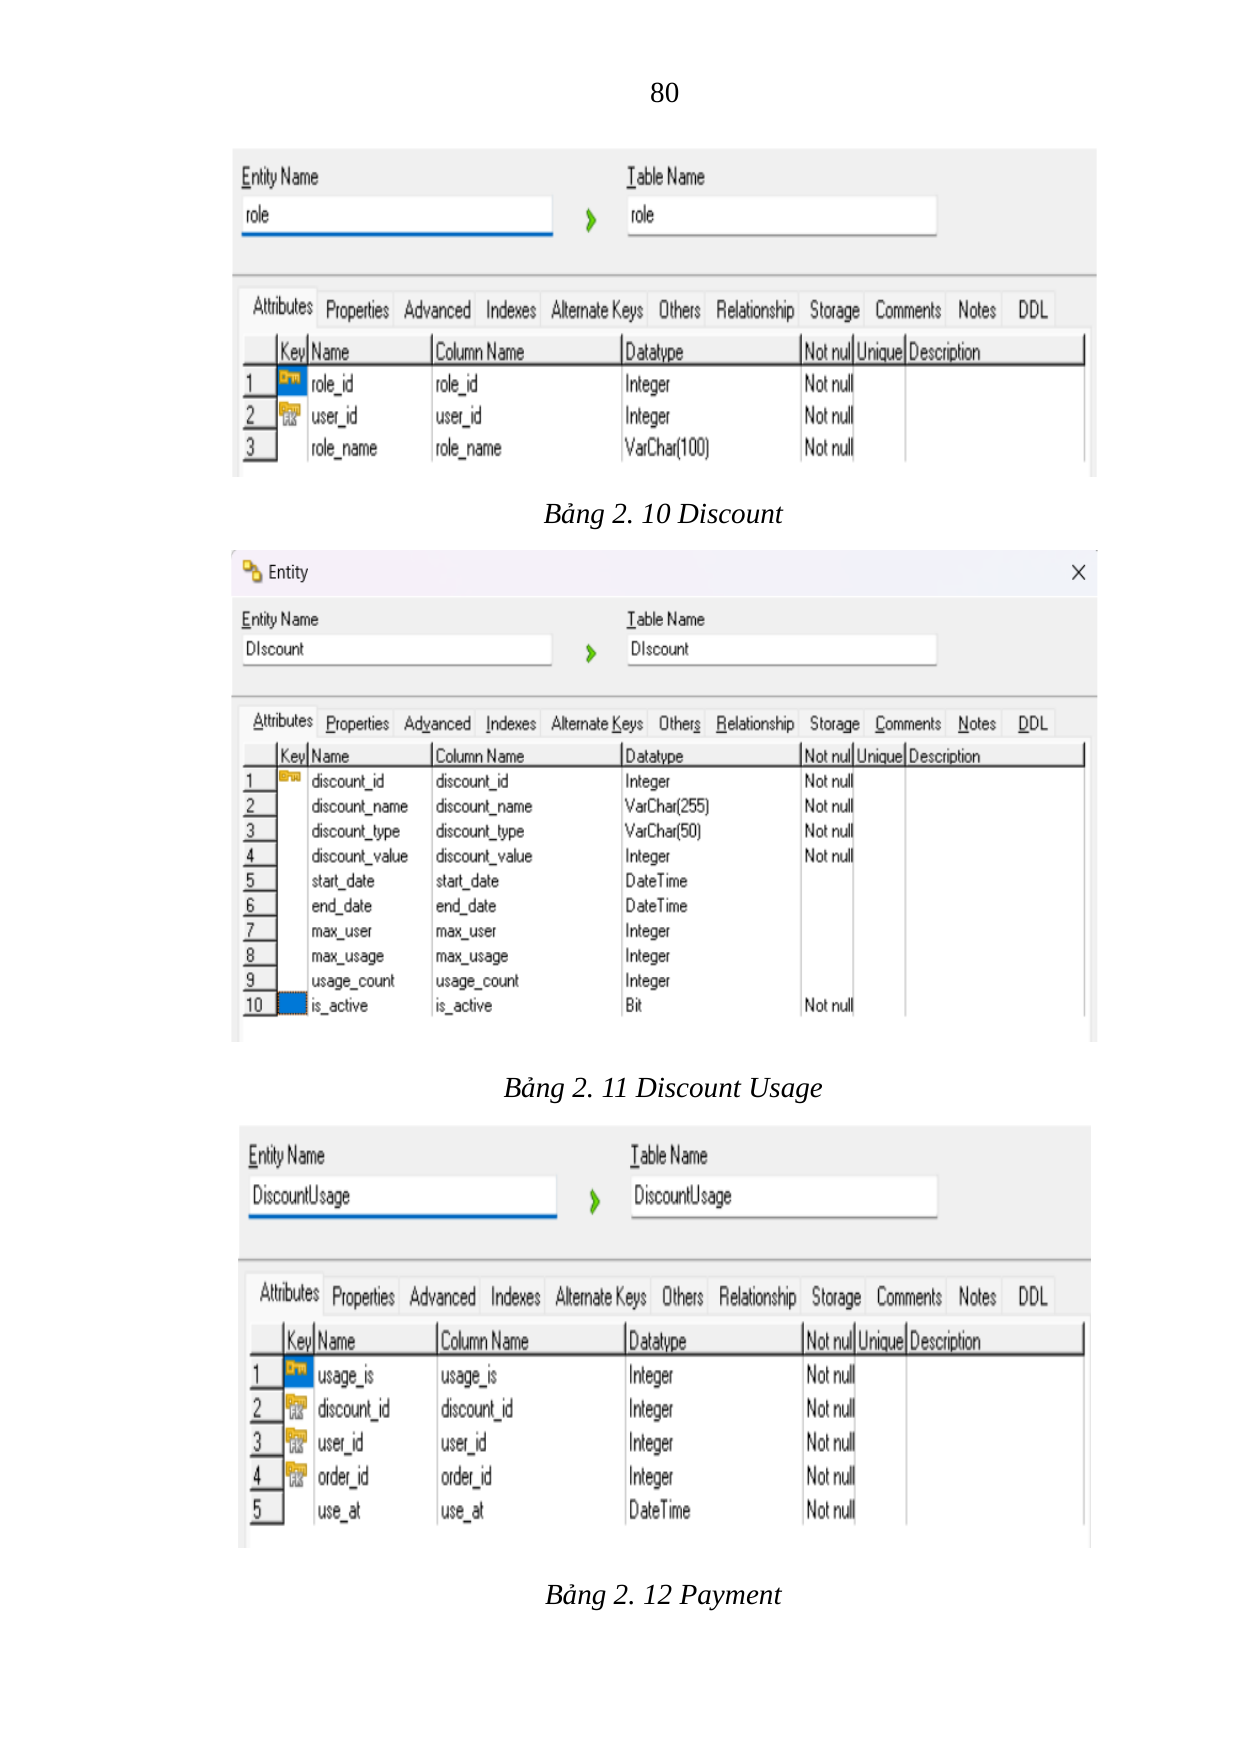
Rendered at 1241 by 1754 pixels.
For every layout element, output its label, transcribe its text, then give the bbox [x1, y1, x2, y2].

text Bảng 2. 12 Payment [207, 1577, 1122, 1610]
picture [231, 550, 1098, 1042]
text Bảng 2. 10 Discount [207, 496, 1122, 529]
picture [232, 147, 1097, 477]
text Bảng 2. 11 Discount Usage [207, 1071, 1122, 1104]
picture [238, 1125, 1091, 1548]
